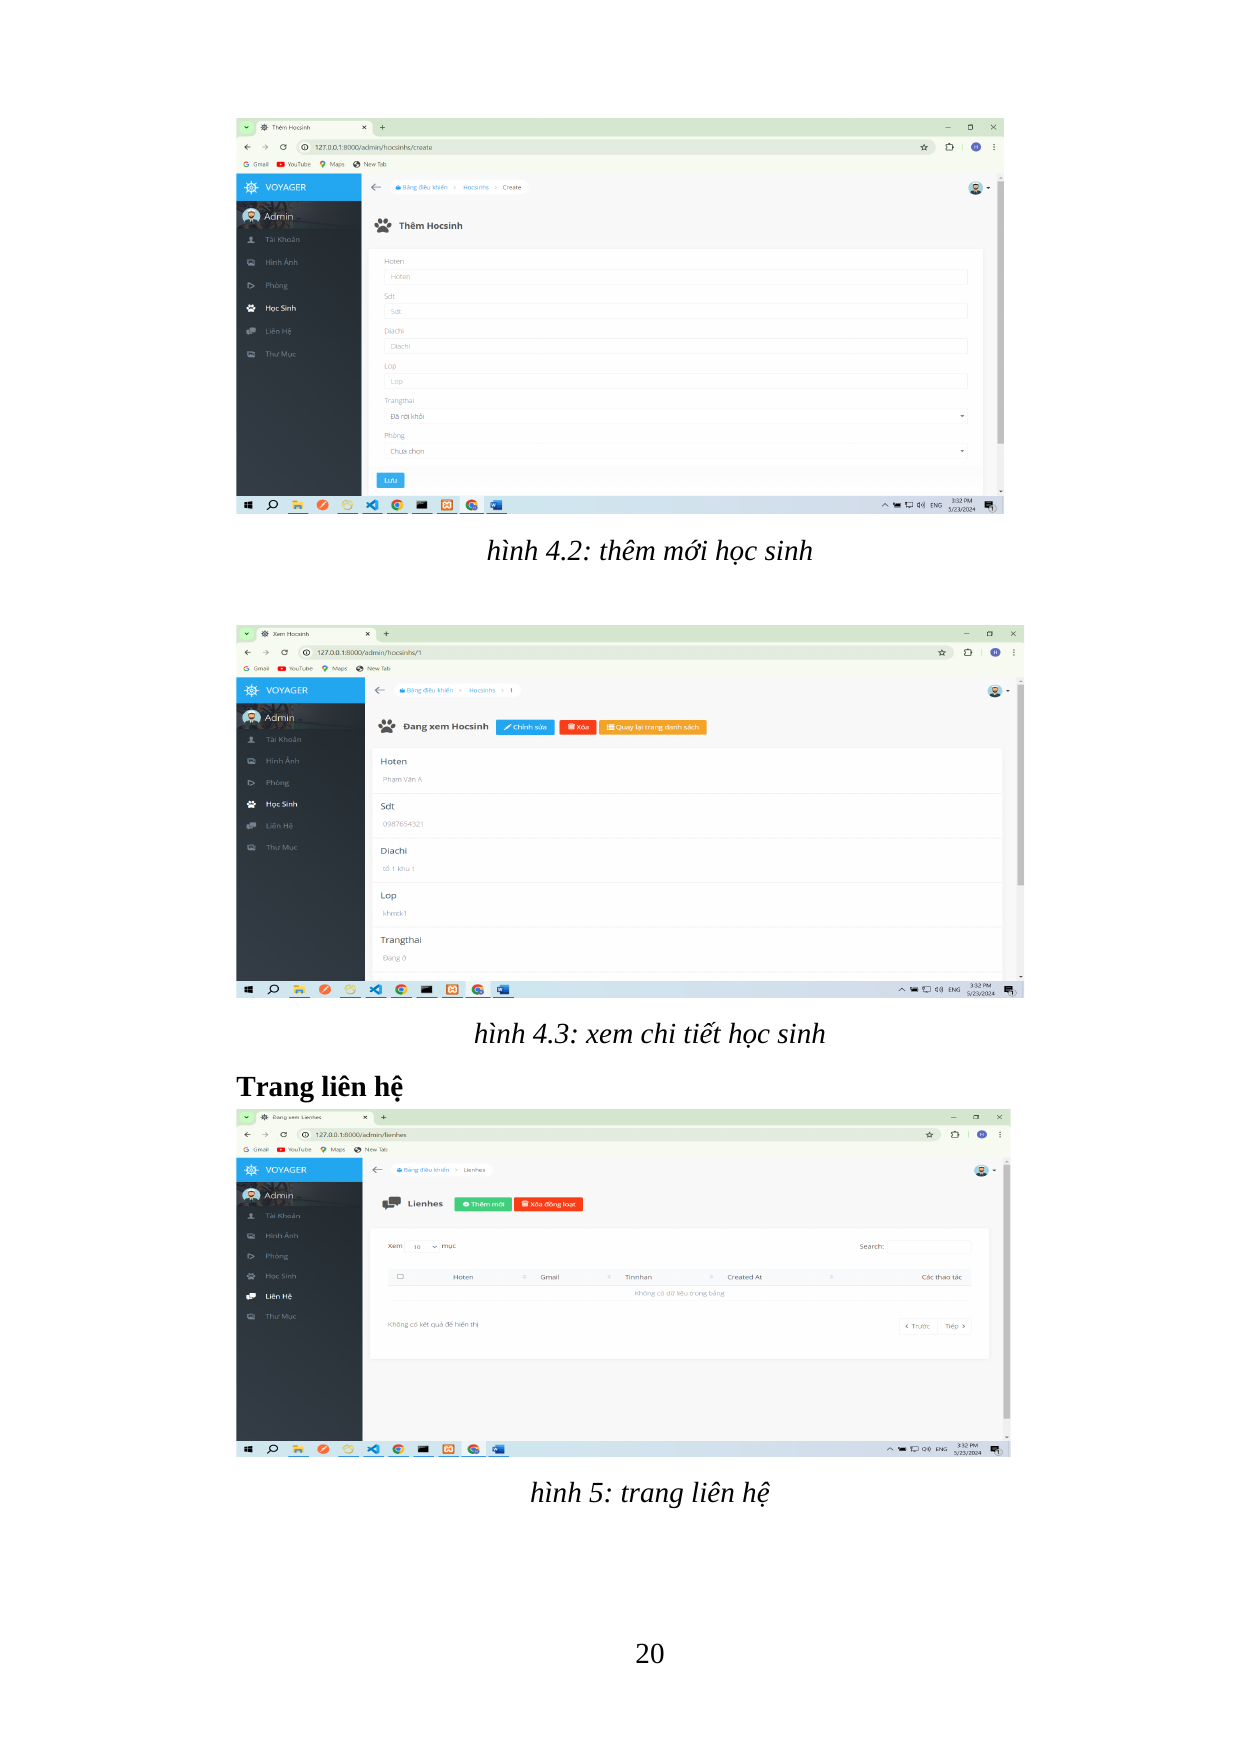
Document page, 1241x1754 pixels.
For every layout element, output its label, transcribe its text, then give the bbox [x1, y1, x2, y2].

picture [236, 1109, 1011, 1457]
picture [236, 118, 1004, 514]
text hình 5: trang liên hệ [177, 1475, 1122, 1509]
picture [236, 625, 1025, 998]
text hình 4.2: thêm mới học sinh [177, 533, 1122, 566]
text Trang liên hệ [177, 1069, 1122, 1103]
text hình 4.3: xem chi tiết học sinh [177, 1016, 1122, 1050]
